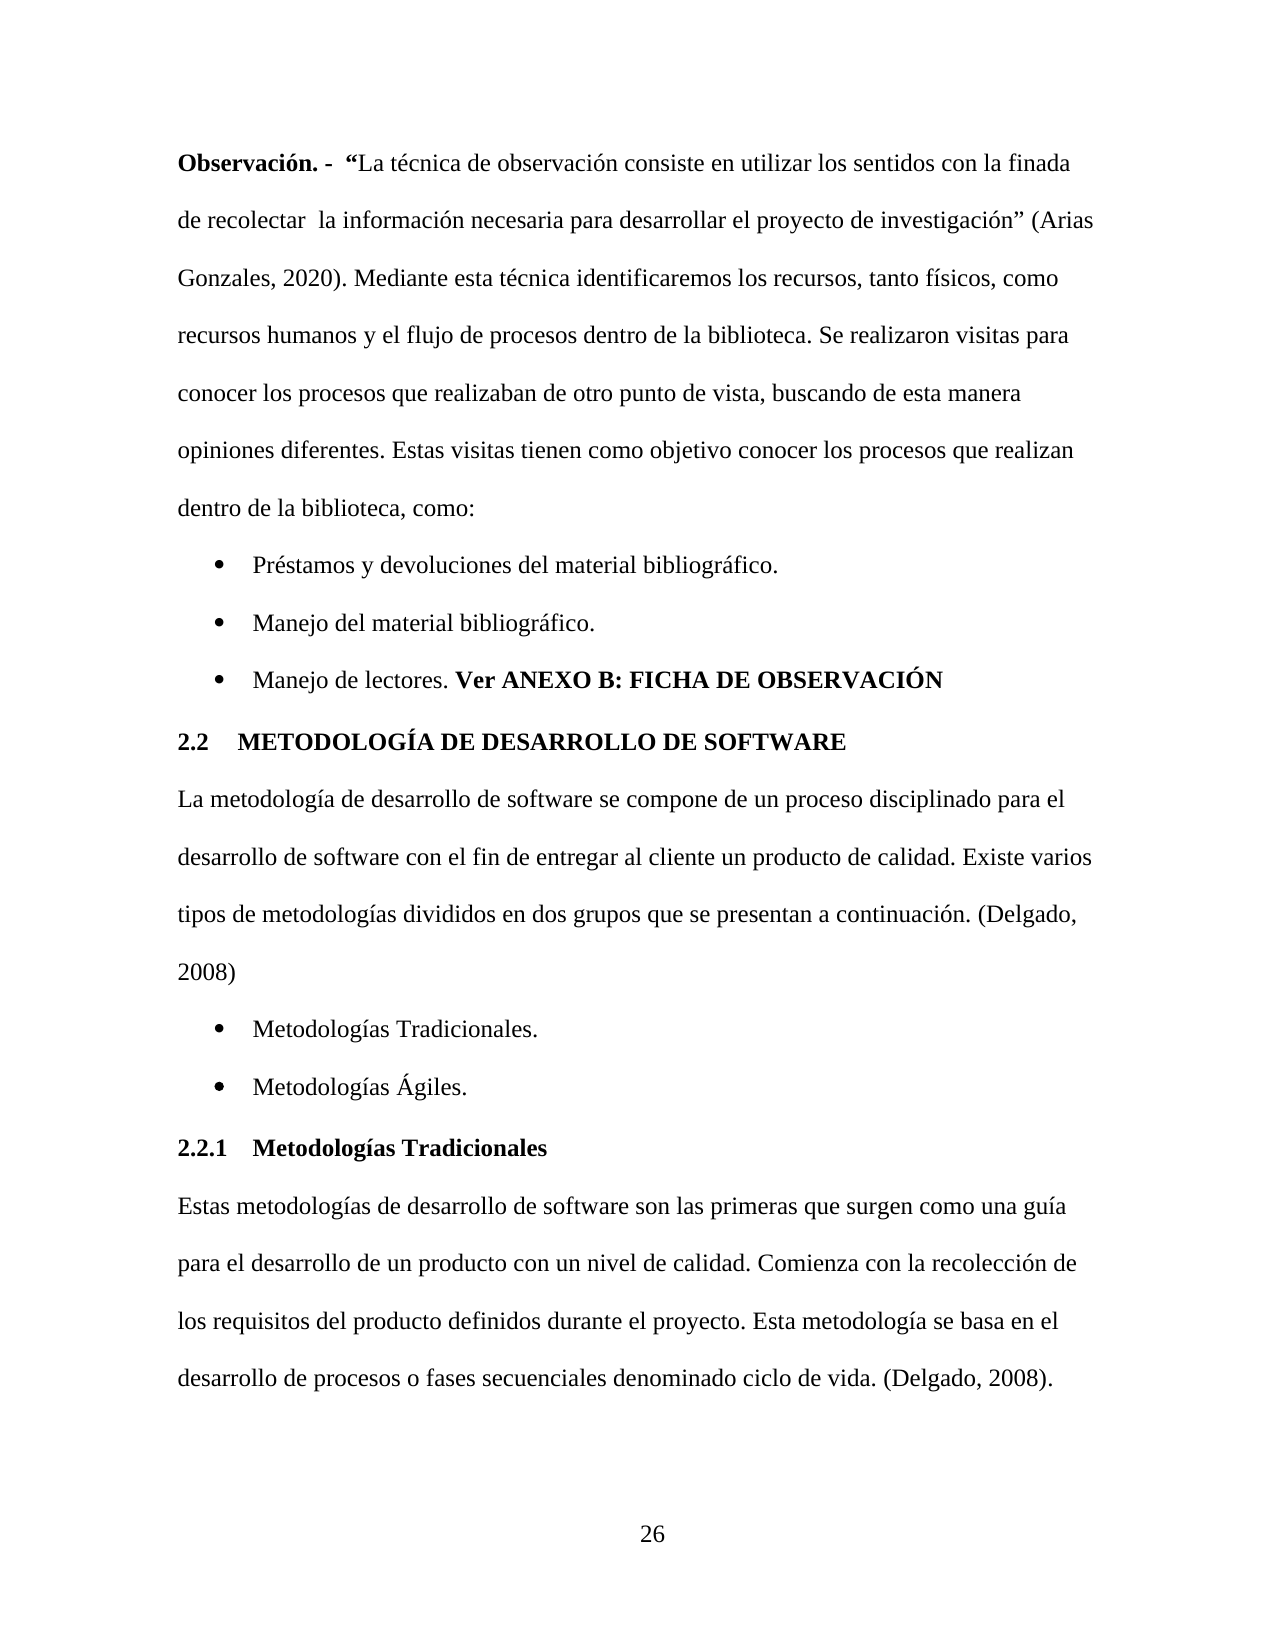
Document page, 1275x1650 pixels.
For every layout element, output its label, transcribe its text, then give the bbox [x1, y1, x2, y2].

list Préstamos y devoluciones del material bibliográfico. [215, 550, 1098, 579]
list Metodologías Tradicionales. [215, 1014, 1098, 1043]
text Estas metodologías de desarrollo de software son las primeras que surgen como una guía para el desarrollo de un producto con un nivel de calidad. Comienza con la recolección de los requisitos del producto definidos durante el proyecto. Esta metodología se basa en el desarrollo de procesos o fases secuenciales denominado ciclo de vida. . [177, 1191, 1098, 1392]
subtitle Metodologías Tradicionales [177, 1133, 1098, 1162]
text La metodología de desarrollo de software se compone de un proceso disciplinado para el desarrollo de software con el fin de entregar al cliente un producto de calidad. Existe varios tipos de metodologías divididos en dos grupos que se presentan a continuación. [177, 784, 1098, 986]
subtitle METODOLOGÍA DE DESARROLLO DE SOFTWARE [177, 727, 1098, 756]
list Metodologías Ágiles. [215, 1072, 1098, 1101]
list Manejo de lectores. Ver ANEXO B: FICHA DE OBSERVACIÓN [215, 665, 1098, 694]
text Observación. - “La técnica de observación consiste en utilizar los sentidos con la finada de recolectar la información necesaria para desarrollar el proyecto de investigación”. Mediante esta técnica identificaremos los recursos, tanto físicos, como recursos humanos y el flujo de procesos dentro de la biblioteca. Se realizaron visitas para conocer los procesos que realizaban de otro punto de vista, buscando de esta manera opiniones diferentes. Estas visitas tienen como objetivo conocer los procesos que realizan dentro de la biblioteca, como: [177, 148, 1098, 521]
list Manejo del material bibliográfico. [215, 608, 1098, 636]
